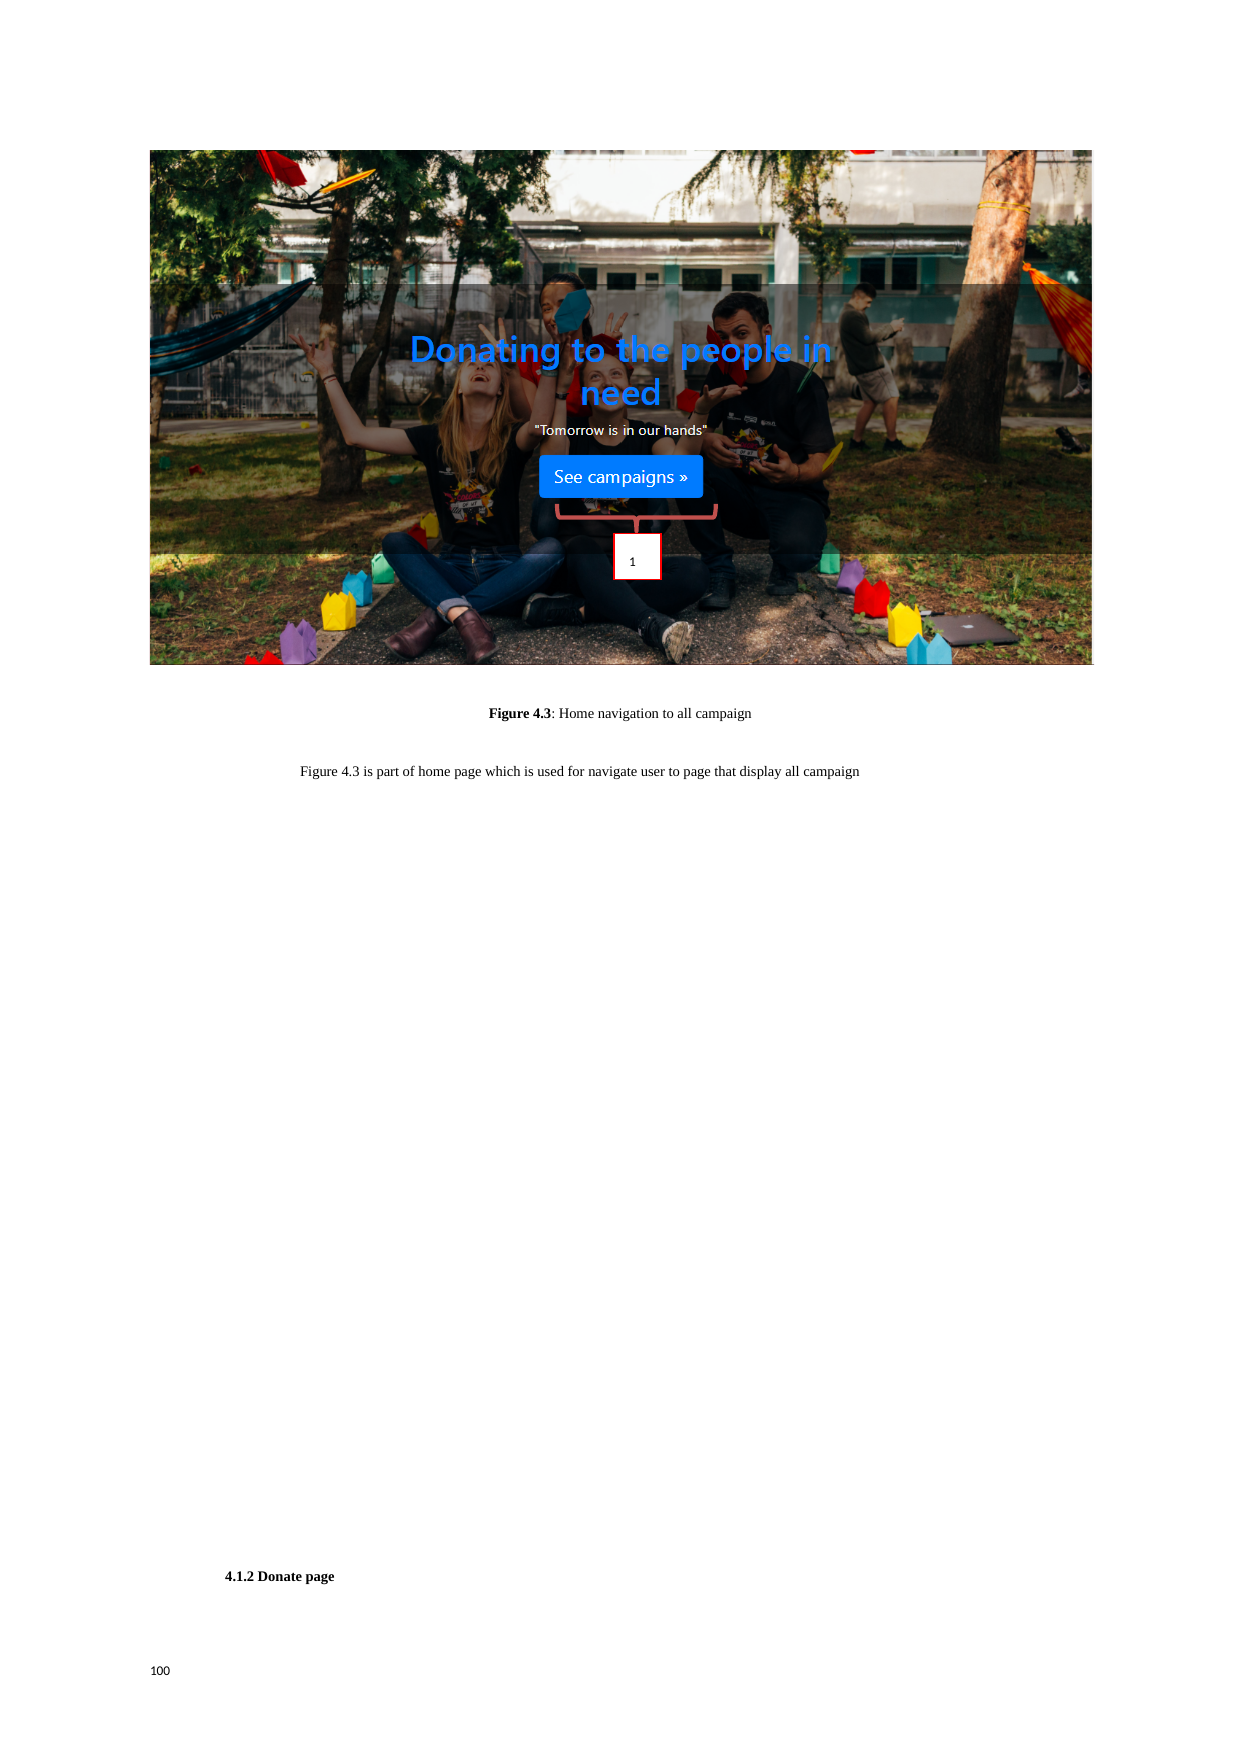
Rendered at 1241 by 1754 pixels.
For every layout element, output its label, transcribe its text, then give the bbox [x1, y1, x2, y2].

picture [149, 150, 1095, 665]
text Figure 4.3 is part of home page which is used for navigate user to page that display all campaign [225, 750, 1090, 779]
text 4.1.2 Donate page [150, 1555, 1090, 1584]
text Figure 4.3: Home navigation to all campaign [150, 693, 1090, 722]
